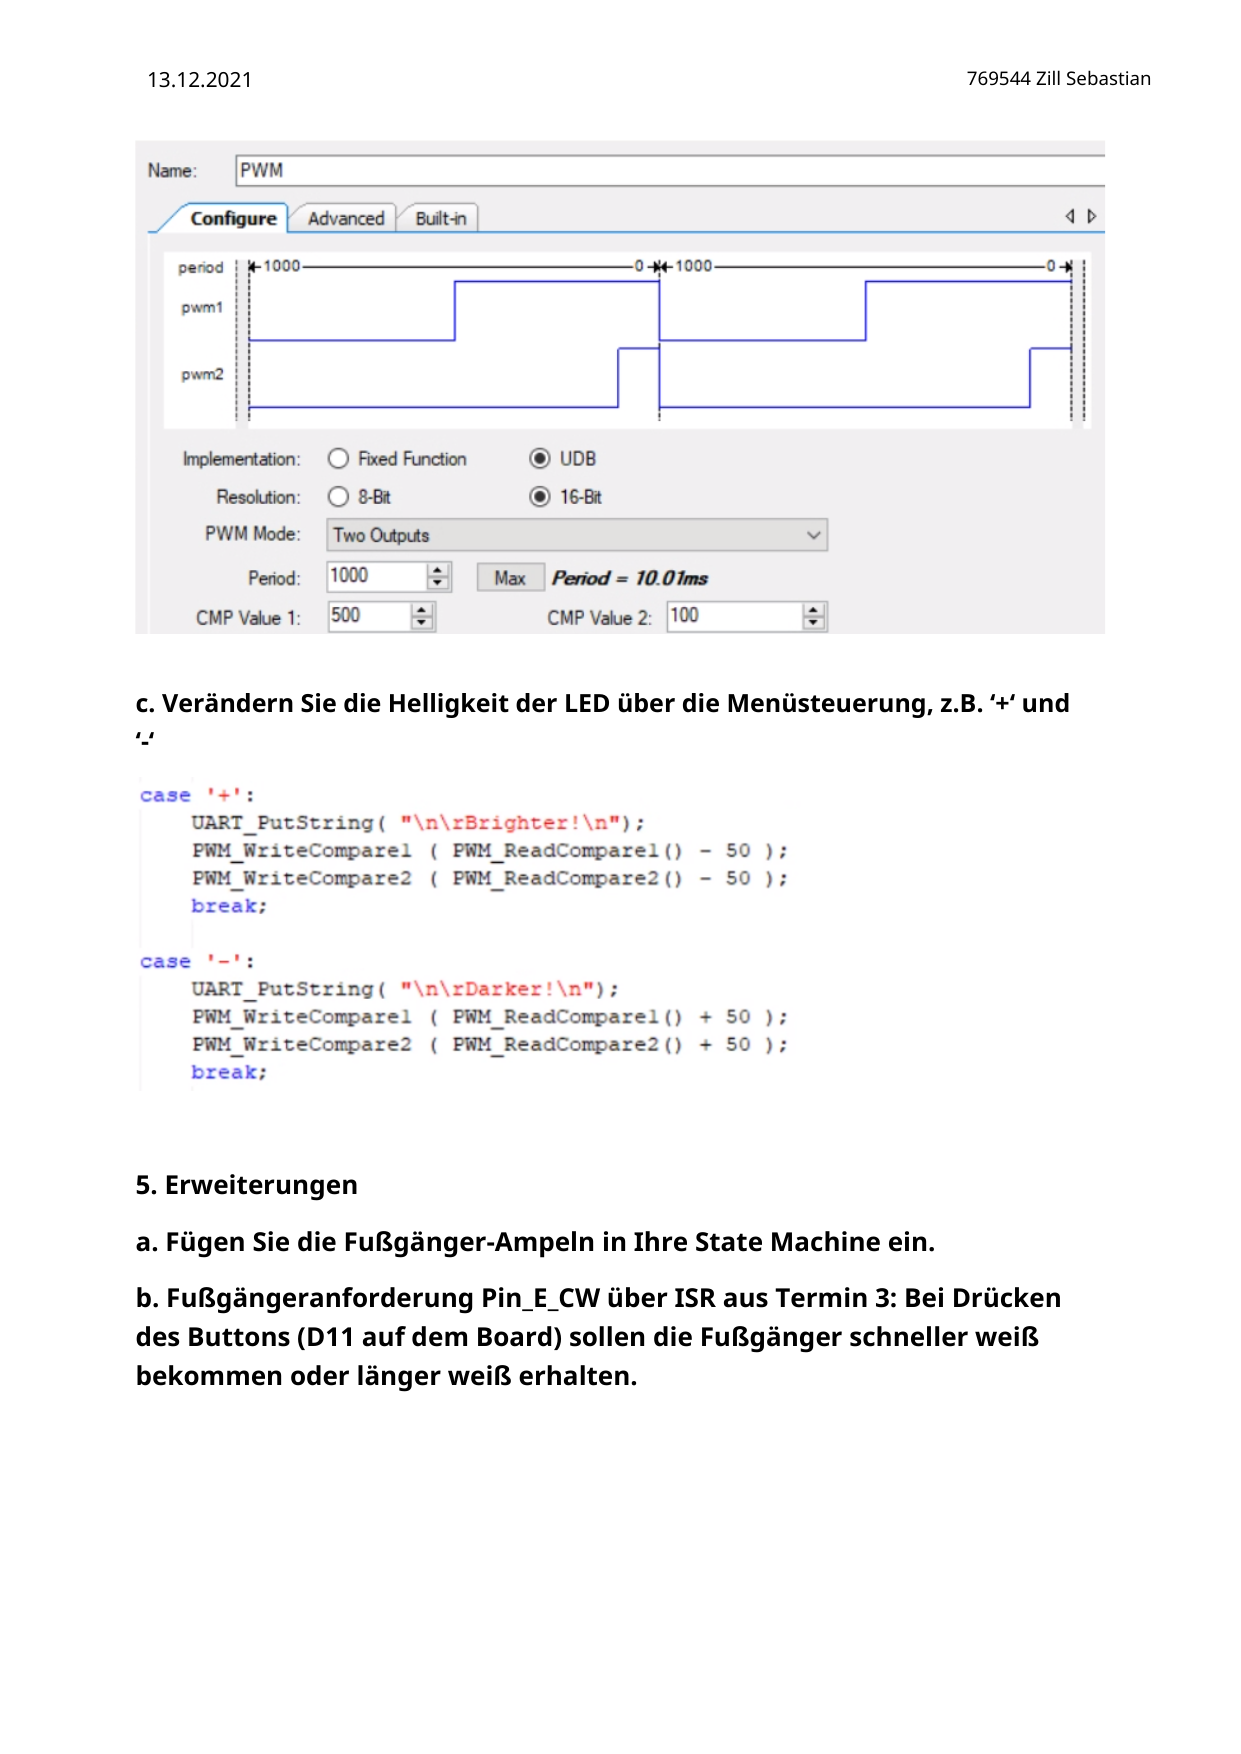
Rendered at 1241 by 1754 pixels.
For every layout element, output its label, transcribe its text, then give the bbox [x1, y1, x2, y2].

text a. Fügen Sie die Fußgänger-Ampeln in Ihre State Machine ein. [135, 1223, 1093, 1259]
text b. Fußgängeranforderung Pin_E_CW über ISR aus Termin 3: Bei Drücken des Buttons (D11 auf dem Board) sollen die Fußgänger schneller weiß bekommen oder länger weiß erhalten. [135, 1279, 1093, 1393]
text 5. Erweiterungen [135, 1167, 1093, 1202]
picture [135, 777, 827, 1091]
text c. Verändern Sie die Helligkeit der LED über die Menüsteuerung, z.B. ‘+‘ und ‘-‘ [135, 686, 1093, 757]
picture [135, 139, 1106, 634]
